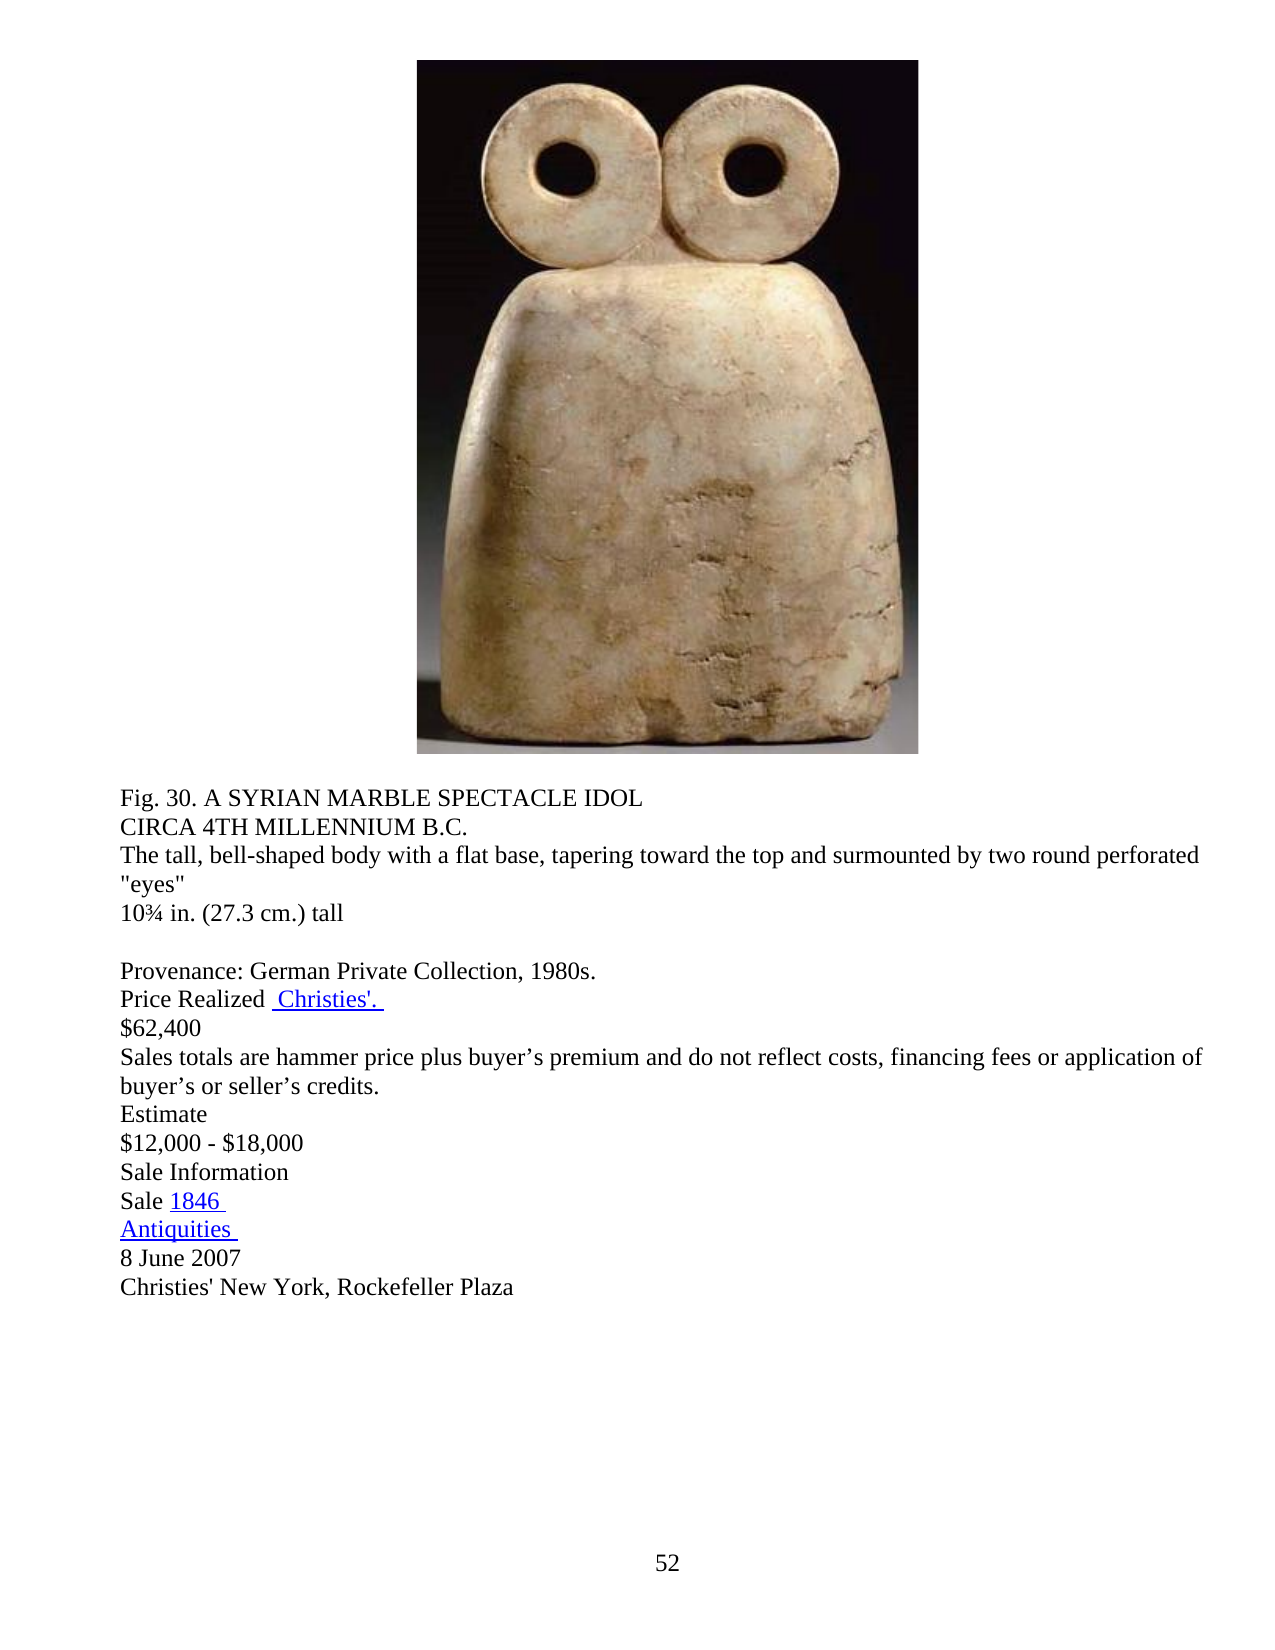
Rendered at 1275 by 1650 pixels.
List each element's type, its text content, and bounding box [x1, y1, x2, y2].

text Provenance: German Private Collection, 1980s. [120, 956, 1215, 984]
text Fig. 30. A SYRIAN MARBLE SPECTACLE IDOL CIRCA 4TH MILLENNIUM B.C. The tall, bell-shaped body with a flat base, tapering toward the top and surmounted by two round perforated "eyes" 10¾ in. (27.3 cm.) tall [120, 783, 1215, 927]
picture [416, 60, 919, 754]
text Sales totals are hammer price plus buyer’s premium and do not reflect costs, financing fees or application of buyer’s or seller’s credits. [120, 1042, 1215, 1099]
text Estimate [120, 1099, 1215, 1128]
text Sale Information [120, 1157, 1215, 1186]
text $12,000 - $18,000 [120, 1128, 1215, 1157]
text $62,400 [120, 1013, 1215, 1042]
text Sale 1846 Antiquities 8 June 2007 Christies' New York, Rockefeller Plaza [120, 1186, 1215, 1301]
text Price Realized Christies'. [120, 984, 1215, 1013]
